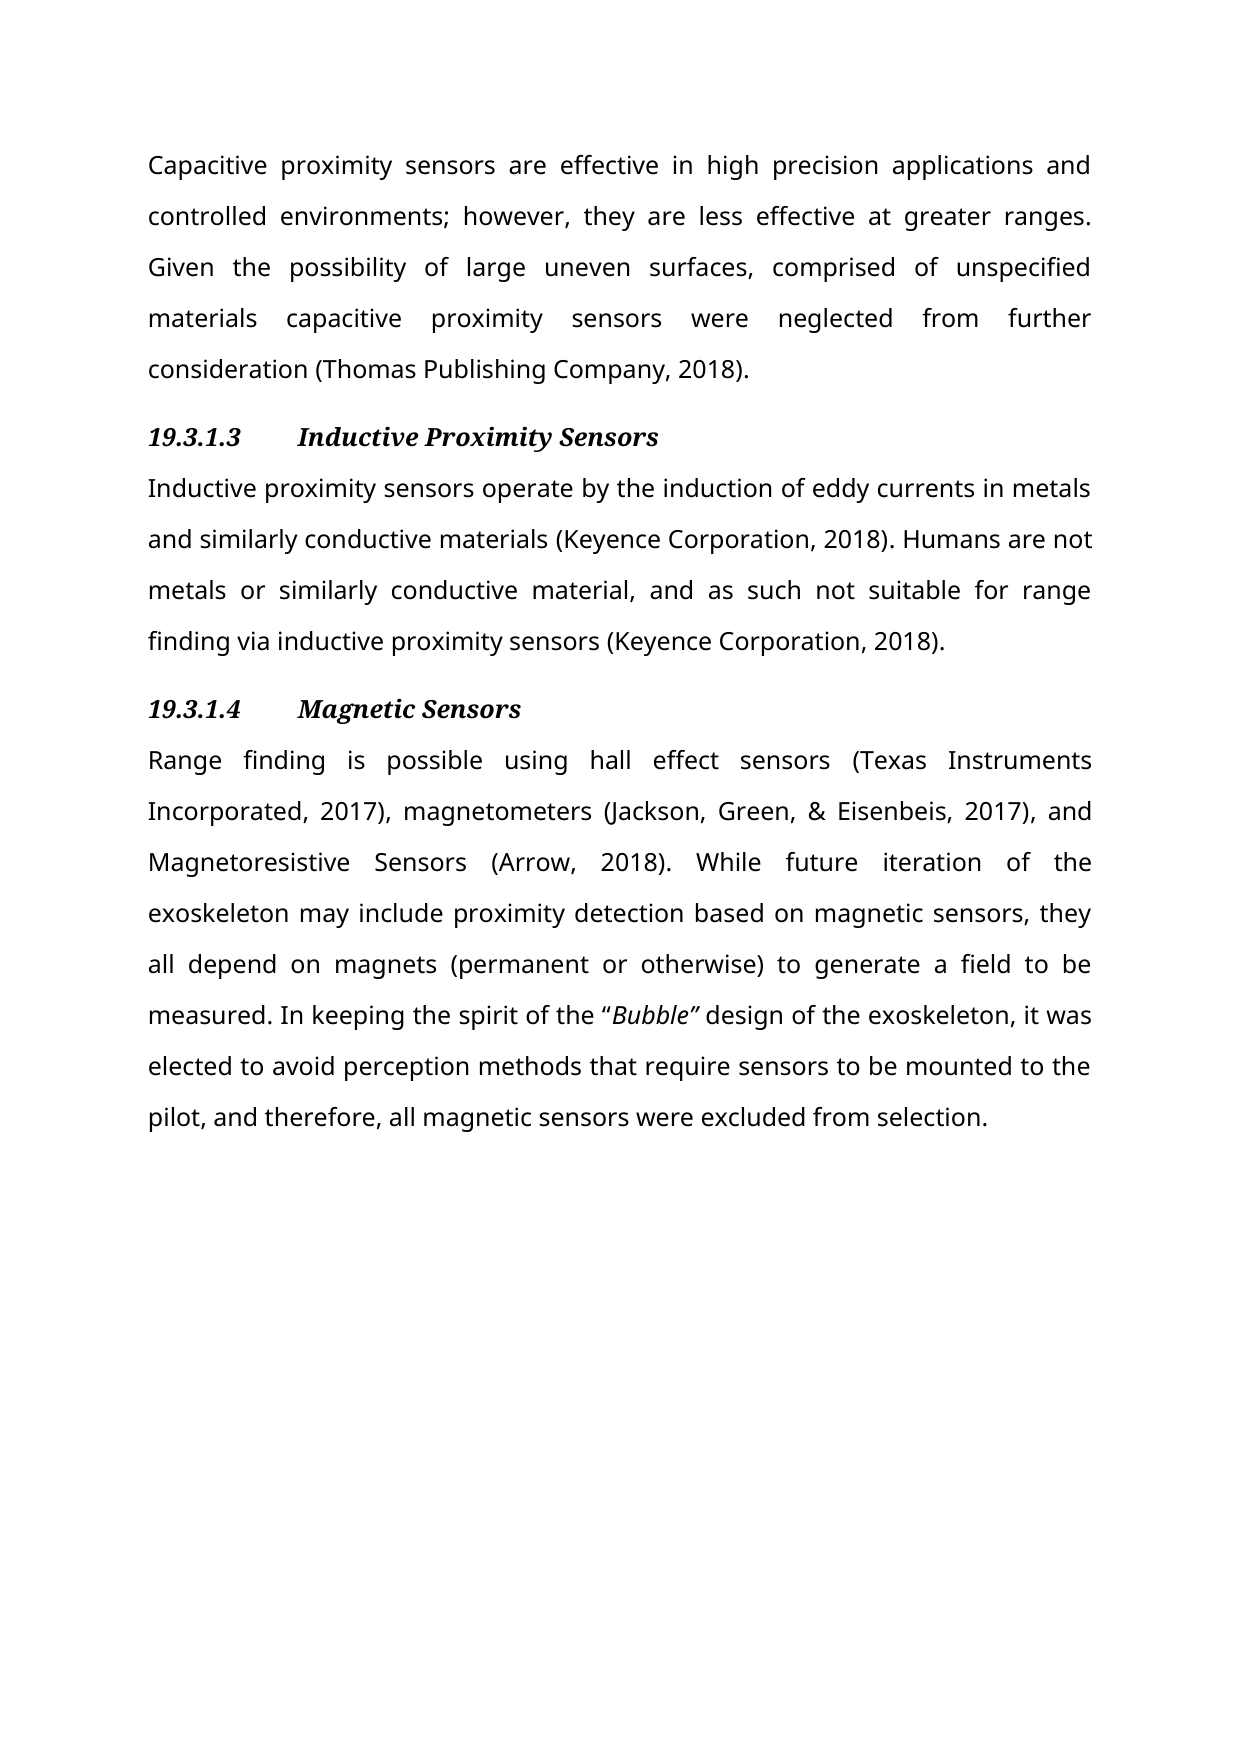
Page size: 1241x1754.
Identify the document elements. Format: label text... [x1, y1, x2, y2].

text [148, 148, 1092, 386]
subtitle Inductive Proximity Sensors [148, 419, 1092, 454]
subtitle Magnetic Sensors [148, 691, 1092, 726]
text Range finding is possible using hall effect sensors , magnetometers , and Magnetoresistive Sensors . While future iteration of the exoskeleton may include proximity detection based on magnetic sensors, they all depend on magnets (permanent or otherwise) to generate a field to be measured. In keeping the spirit of the “Bubble” design of the exoskeleton, it was elected to avoid perception methods that require sensors to be mounted to the pilot, and therefore, all magnetic sensors were excluded from selection. [148, 742, 1092, 1134]
text Inductive proximity sensors operate by the induction of eddy currents in metals and similarly conductive materials. Humans are not metals or similarly conductive material, and as such not suitable for range finding via inductive proximity sensors . [148, 471, 1092, 658]
